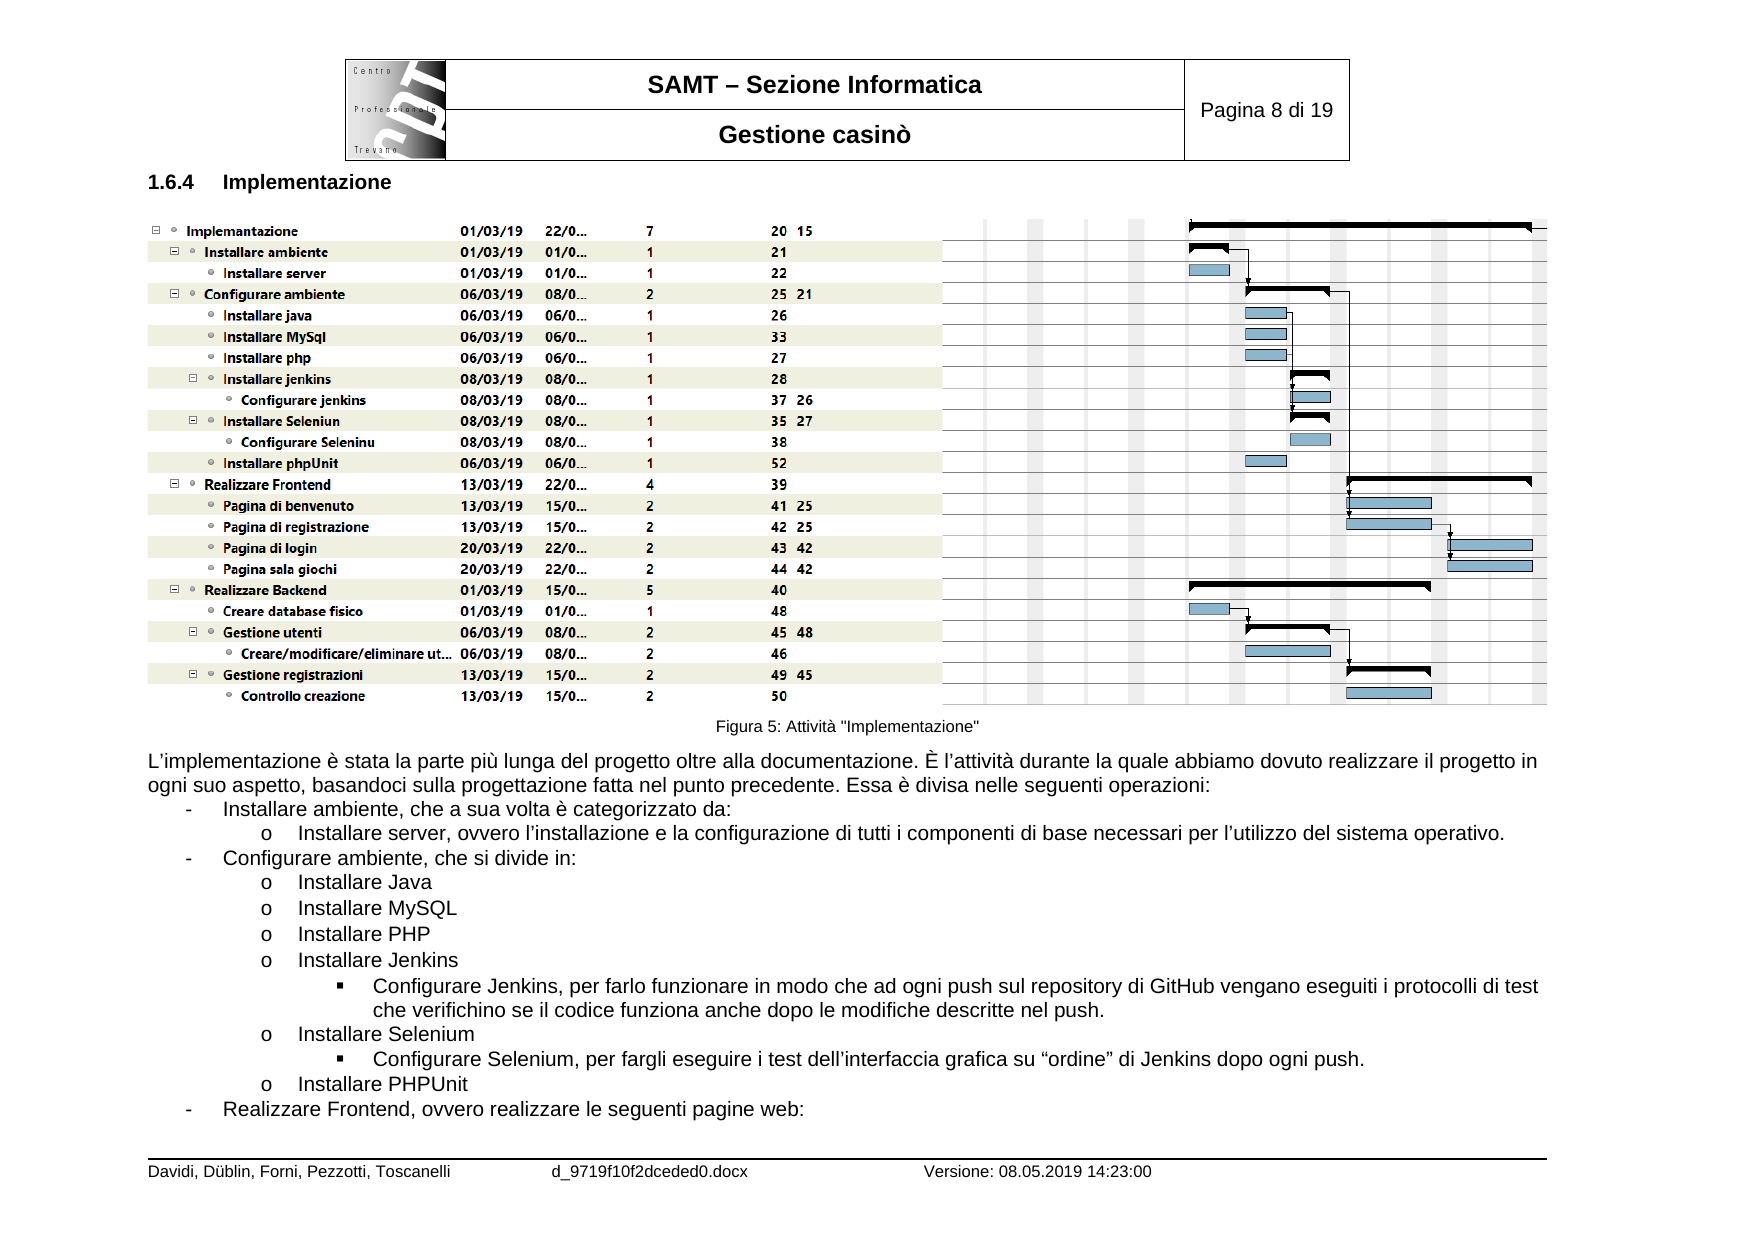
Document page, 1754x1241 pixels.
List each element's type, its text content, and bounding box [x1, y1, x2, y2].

list Installare Java [260, 870, 1547, 896]
list Installare ambiente, che a sua volta è categorizzato da: [185, 796, 1547, 820]
list Configurare Selenium, per fargli eseguire i test dell’interfaccia grafica su “ordine” di Jenkins dopo ogni push. [335, 1047, 1547, 1071]
list Installare Jenkins [260, 948, 1547, 973]
list Installare server, ovvero l’installazione e la configurazione di tutti i componenti di base necessari per l’utilizzo del sistema operativo. [260, 820, 1547, 846]
subtitle Implementazione [148, 170, 1547, 194]
list Installare Selenium [260, 1021, 1547, 1047]
list Configurare Jenkins, per farlo funzionare in modo che ad ogni push sul repository di GitHub vengano eseguiti i protocolli di test che verifichino se il codice funziona anche dopo le modifiche descritte nel push. [335, 973, 1547, 1021]
list Installare MySQL [260, 896, 1547, 922]
picture [346, 60, 445, 159]
picture [147, 219, 1548, 705]
list Realizzare Frontend, ovvero realizzare le seguenti pagine web: [185, 1097, 1547, 1121]
list Installare PHP [260, 922, 1547, 948]
list Configurare ambiente, che si divide in: [185, 846, 1547, 870]
text L’implementazione è stata la parte più lunga del progetto oltre alla documentazione. È l’attività durante la quale abbiamo dovuto realizzare il progetto in ogni suo aspetto, basandoci sulla progettazione fatta nel punto precedente. Essa è divisa nelle seguenti operazioni: [148, 748, 1547, 796]
list Installare PHPUnit [260, 1071, 1547, 1097]
